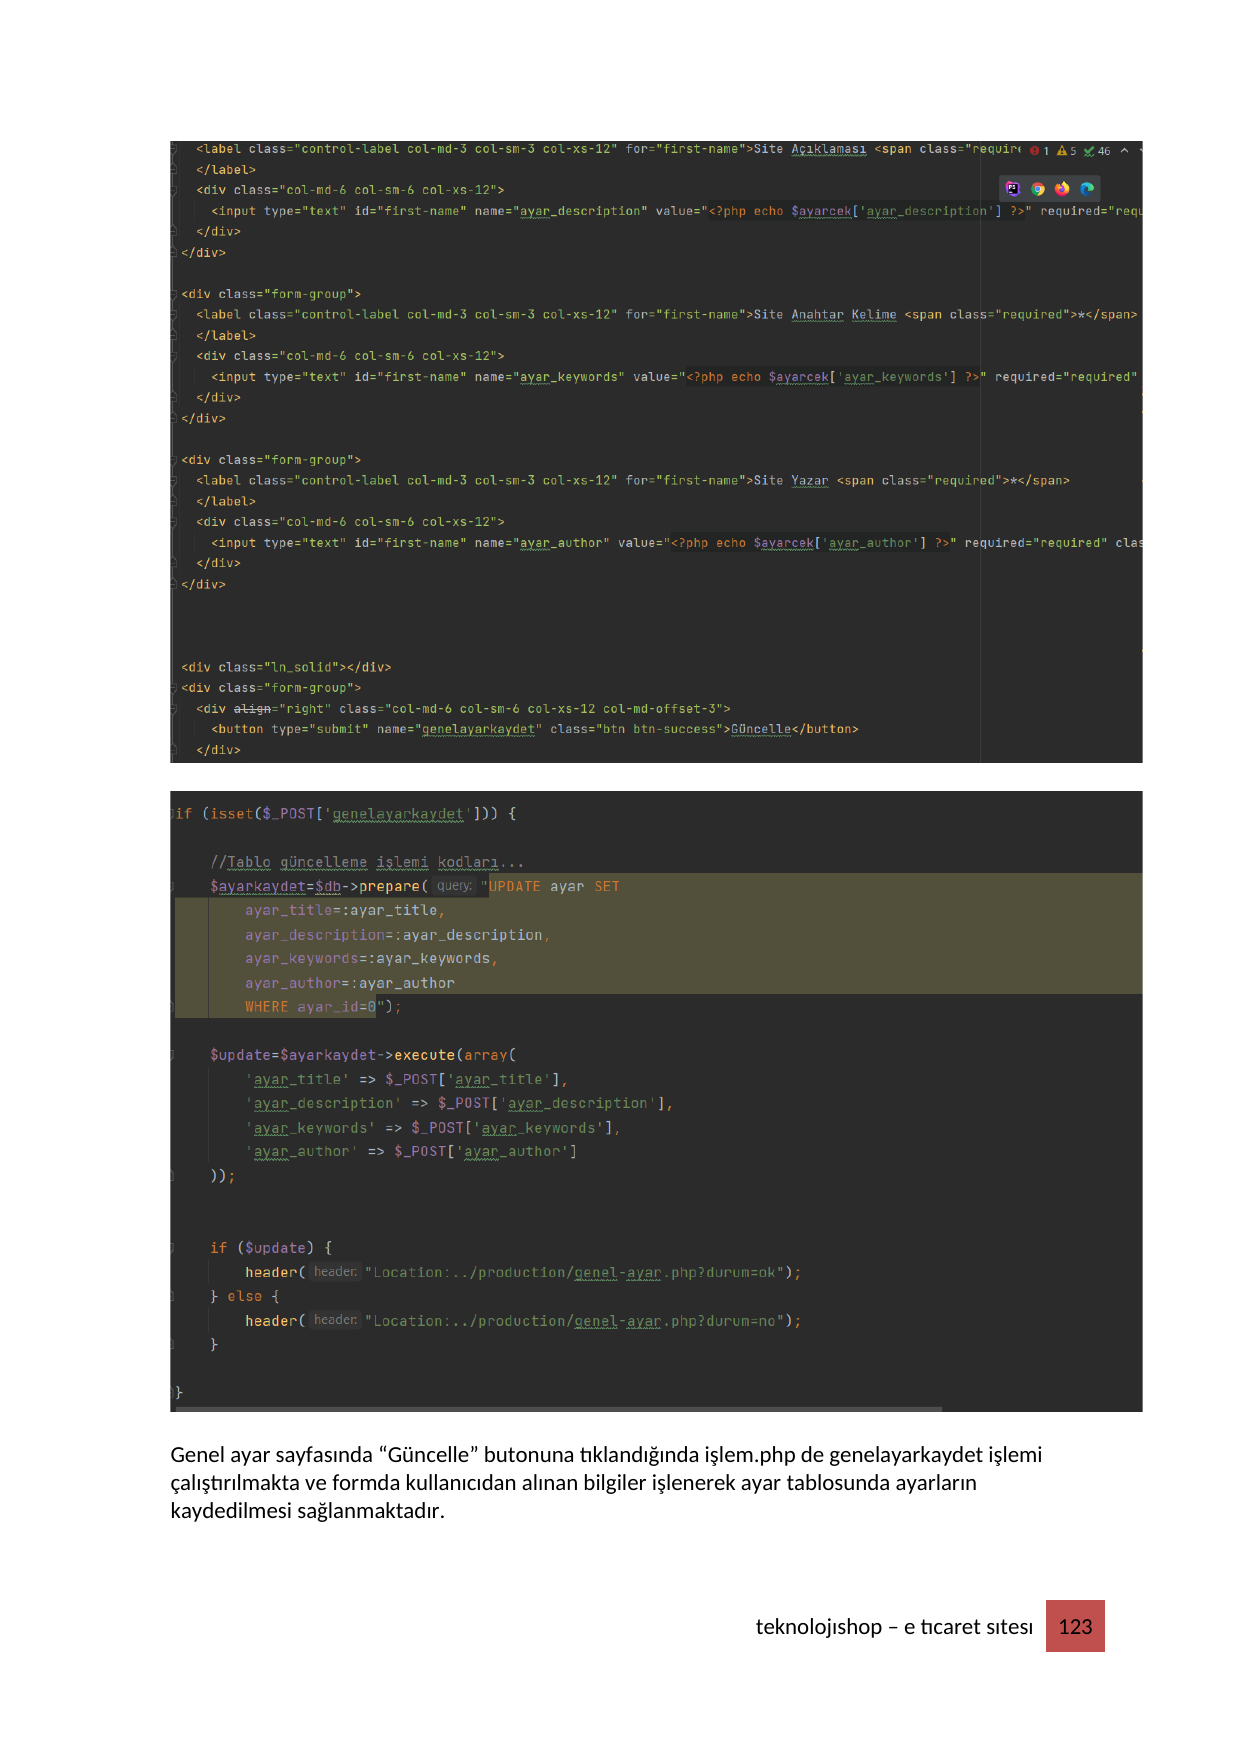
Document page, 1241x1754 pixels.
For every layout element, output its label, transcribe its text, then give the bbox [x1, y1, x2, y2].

picture [170, 791, 1143, 1412]
text Genel ayar sayfasında “Güncelle” butonuna tıklandığında işlem.php de genelayarkaydet işlemi çalıştırılmakta ve formda kullanıcıdan alınan bilgiler işlenerek ayar tablosunda ayarların kaydedilmesi sağlanmaktadır. [170, 1440, 1105, 1524]
picture [170, 141, 1143, 763]
